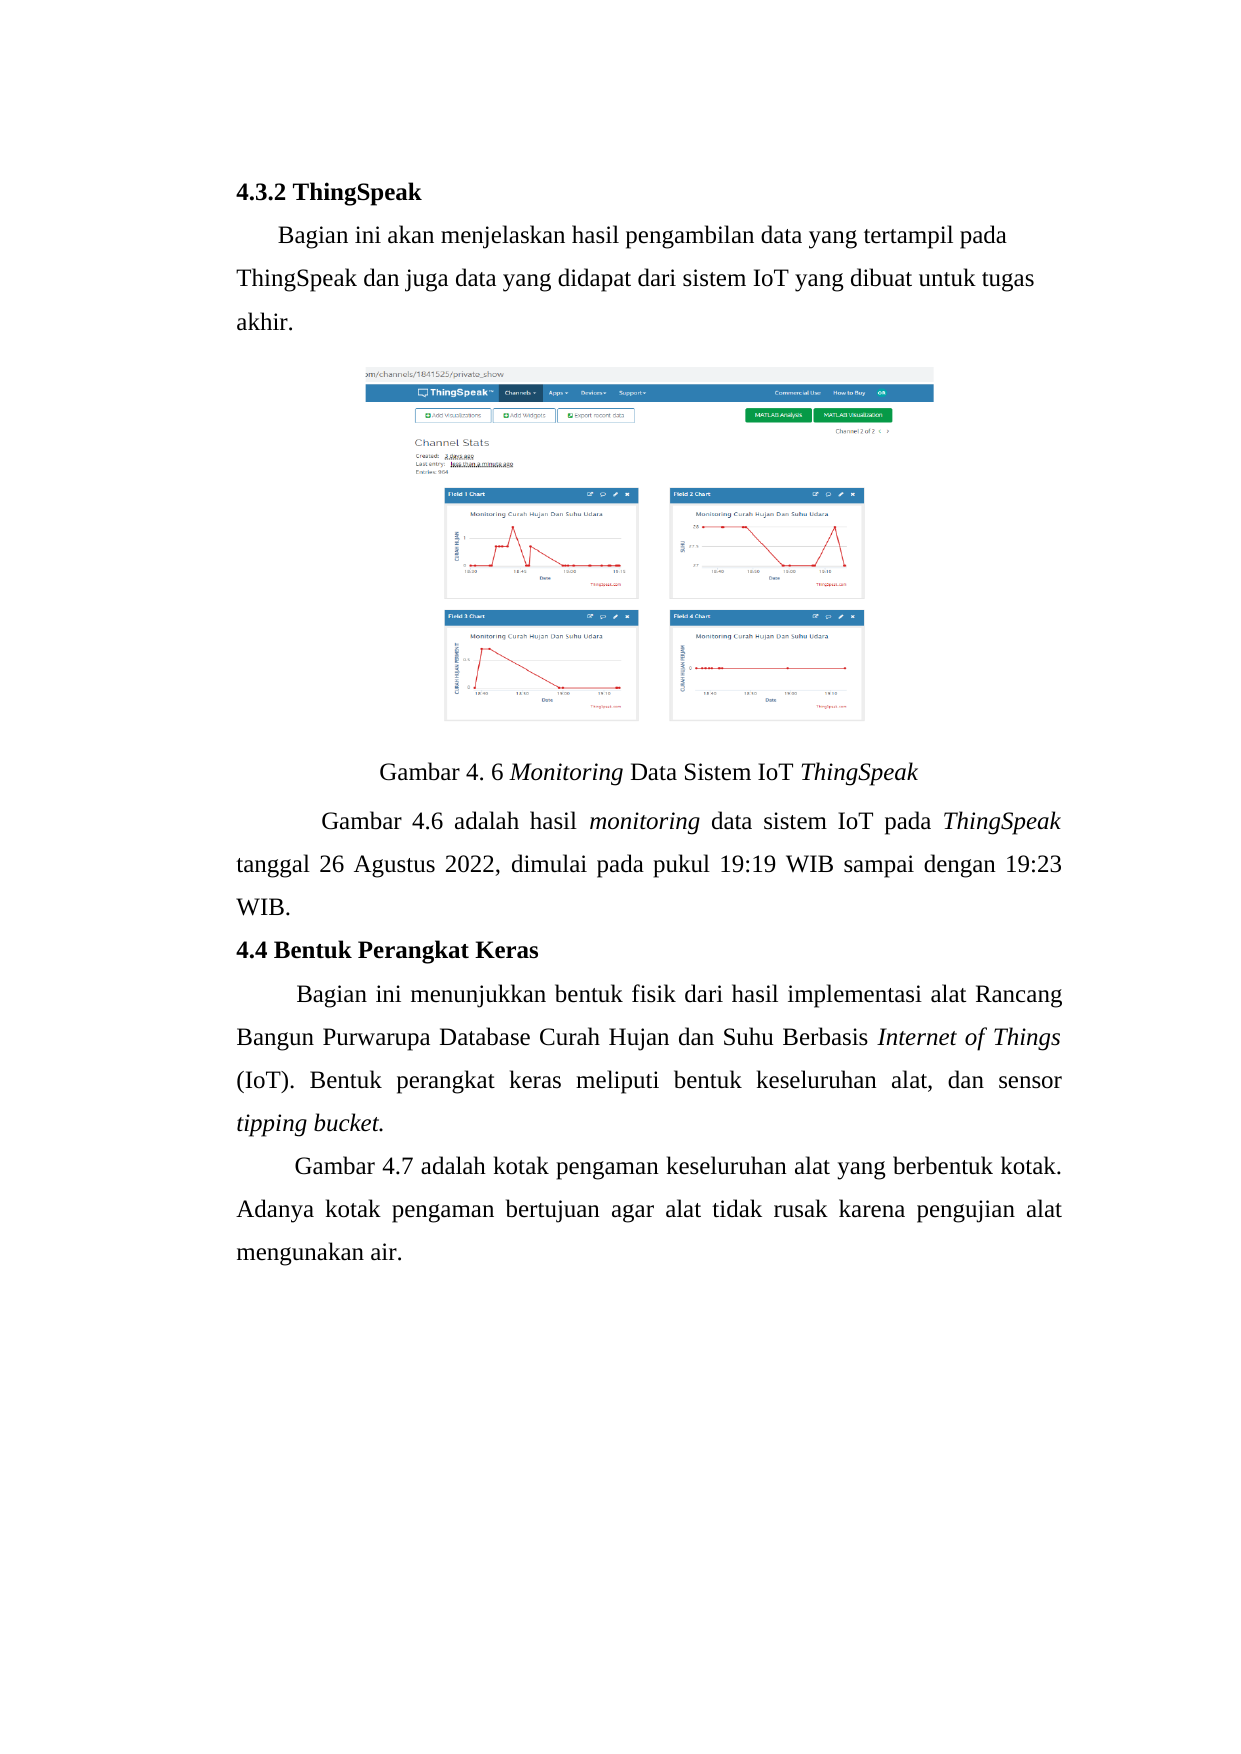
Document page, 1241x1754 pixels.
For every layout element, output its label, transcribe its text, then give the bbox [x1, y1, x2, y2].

text Gambar 4.7 adalah kotak pengaman keseluruhan alat yang berbentuk kotak. Adanya kotak pengaman bertujuan agar alat tidak rusak karena pengujian alat mengunakan air. [236, 1151, 1063, 1266]
subtitle 4.4 Bentuk Perangkat Keras [236, 936, 1063, 964]
subtitle 4.3.2 ThingSpeak [236, 177, 1063, 206]
text Gambar 4. 6 Monitoring Data Sistem IoT ThingSpeak [236, 757, 1063, 785]
picture [365, 366, 934, 727]
text Gambar 4.6 adalah hasil monitoring data sistem IoT pada ThingSpeak tanggal 26 Agustus 2022, dimulai pada pukul 19:19 WIB sampai dengan 19:23 WIB. [236, 806, 1063, 921]
text Bagian ini menunjukkan bentuk fisik dari hasil implementasi alat Rancang Bangun Purwarupa Database Curah Hujan dan Suhu Berbasis Internet of Things (IoT). Bentuk perangkat keras meliputi bentuk keseluruhan alat, dan sensor tipping bucket. [236, 979, 1063, 1137]
text Bagian ini akan menjelaskan hasil pengambilan data yang tertampil pada ThingSpeak dan juga data yang didapat dari sistem IoT yang dibuat untuk tugas akhir. [236, 220, 1063, 335]
